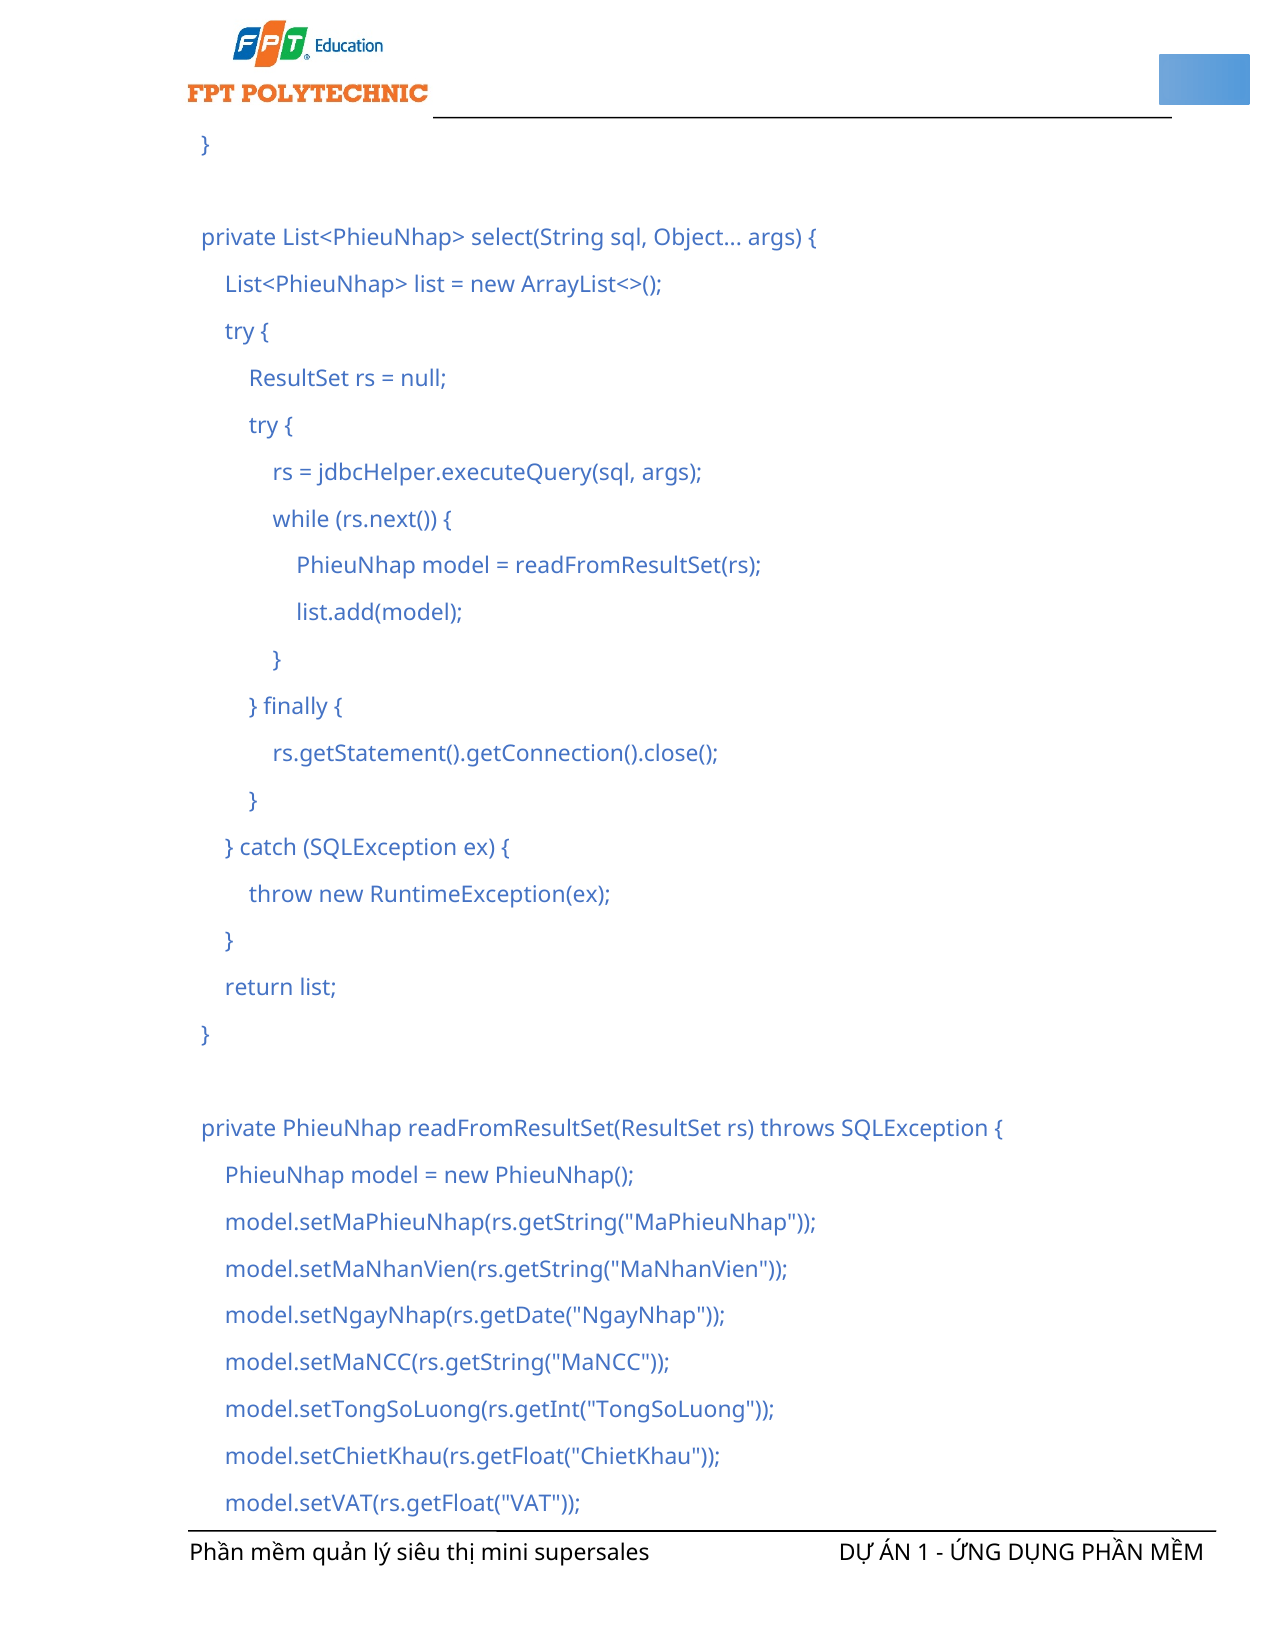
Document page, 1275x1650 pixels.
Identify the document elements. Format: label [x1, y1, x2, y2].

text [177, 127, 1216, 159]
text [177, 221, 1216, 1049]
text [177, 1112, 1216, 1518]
picture [179, 8, 433, 118]
